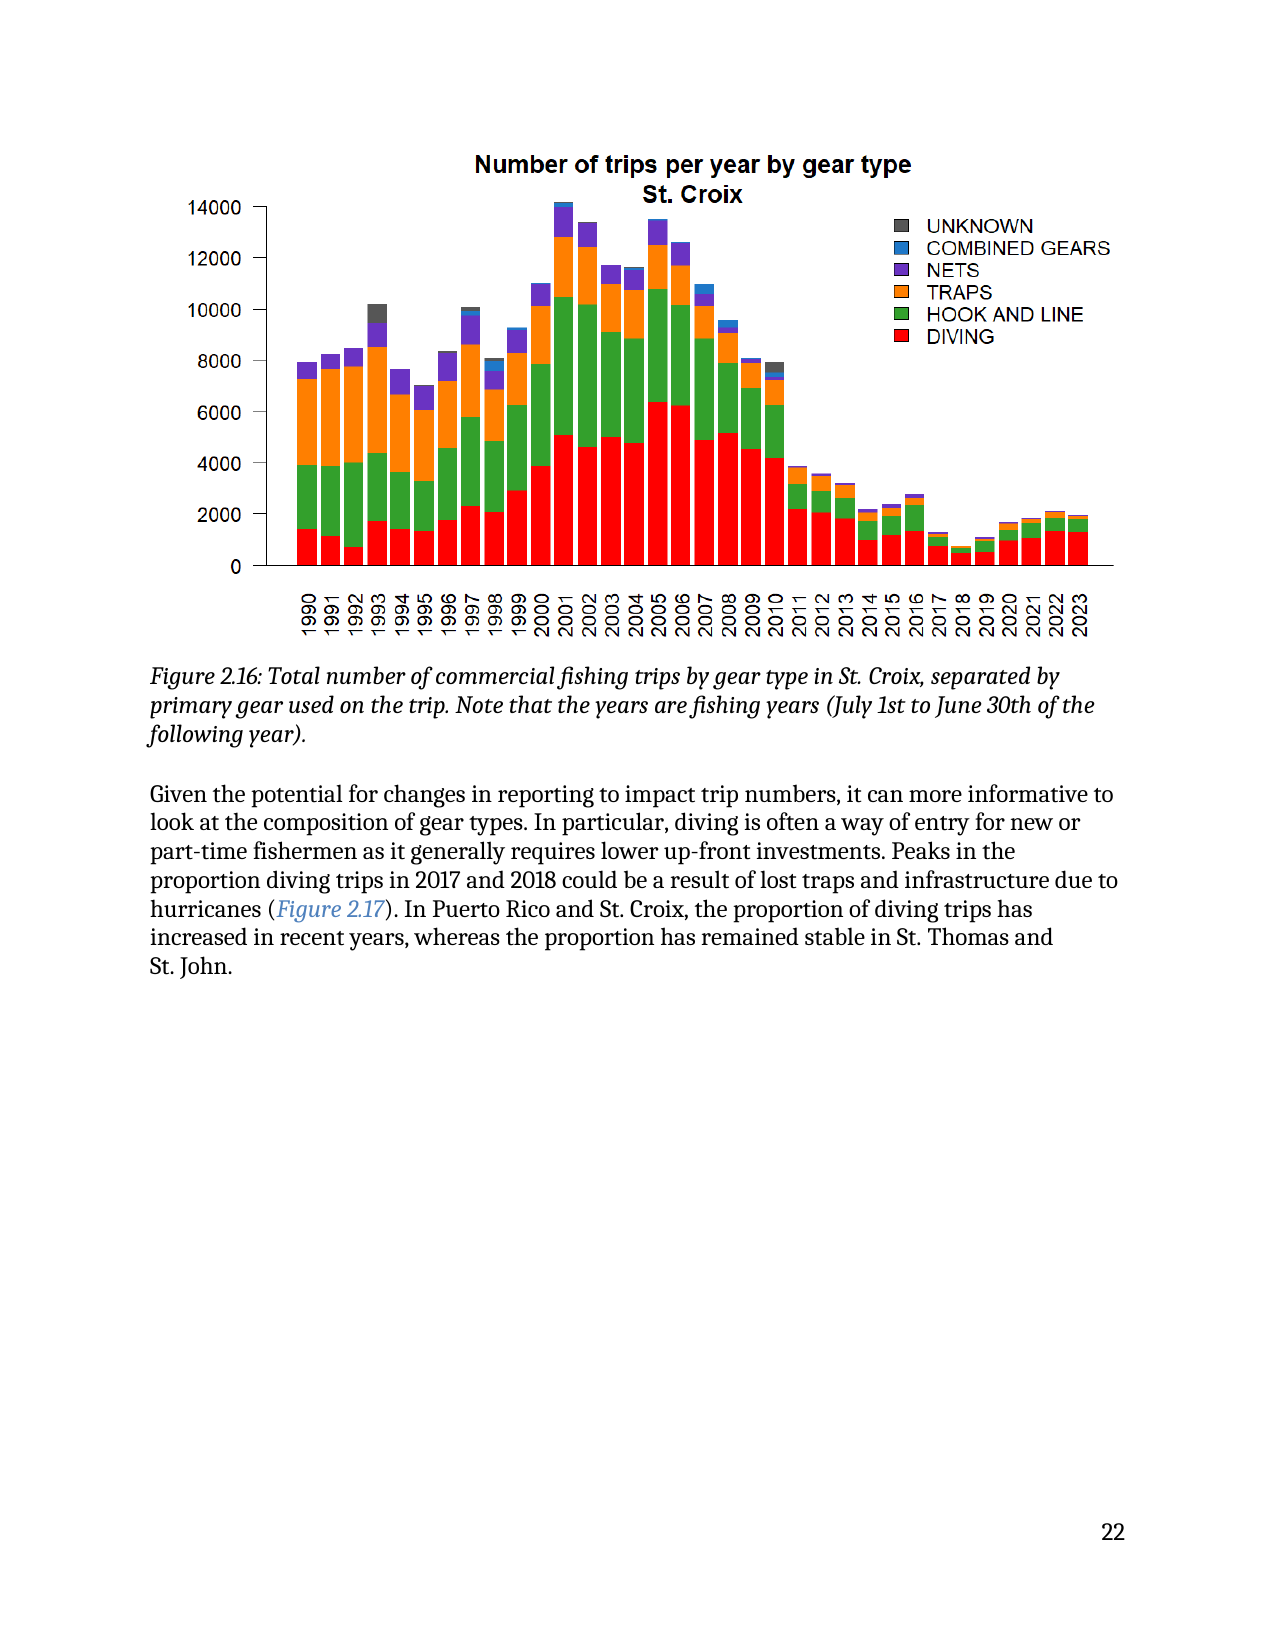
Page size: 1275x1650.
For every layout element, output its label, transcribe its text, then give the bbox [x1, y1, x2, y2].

picture [168, 153, 1114, 642]
text Given the potential for changes in reporting to impact trip numbers, it can more informative to look at the composition of gear types. In particular, diving is often a way of entry for new or part-time fishermen as it generally requires lower up-front investments. Peaks in the proportion diving trips in 2017 and 2018 could be a result of lost traps and infrastructure due to hurricanes (Figure 2.17). In Puerto Rico and St. Croix, the proportion of diving trips has increased in recent years, whereas the proportion has remained stable in St. Thomas and St. John. [150, 779, 1125, 981]
table_header Figure 2.16: Total number of commercial fishing trips by gear type in St. Croix, separated by primary gear used on the trip. Note that the years are fishing years (July 1st to June 30th of the following year). [139, 150, 1114, 761]
